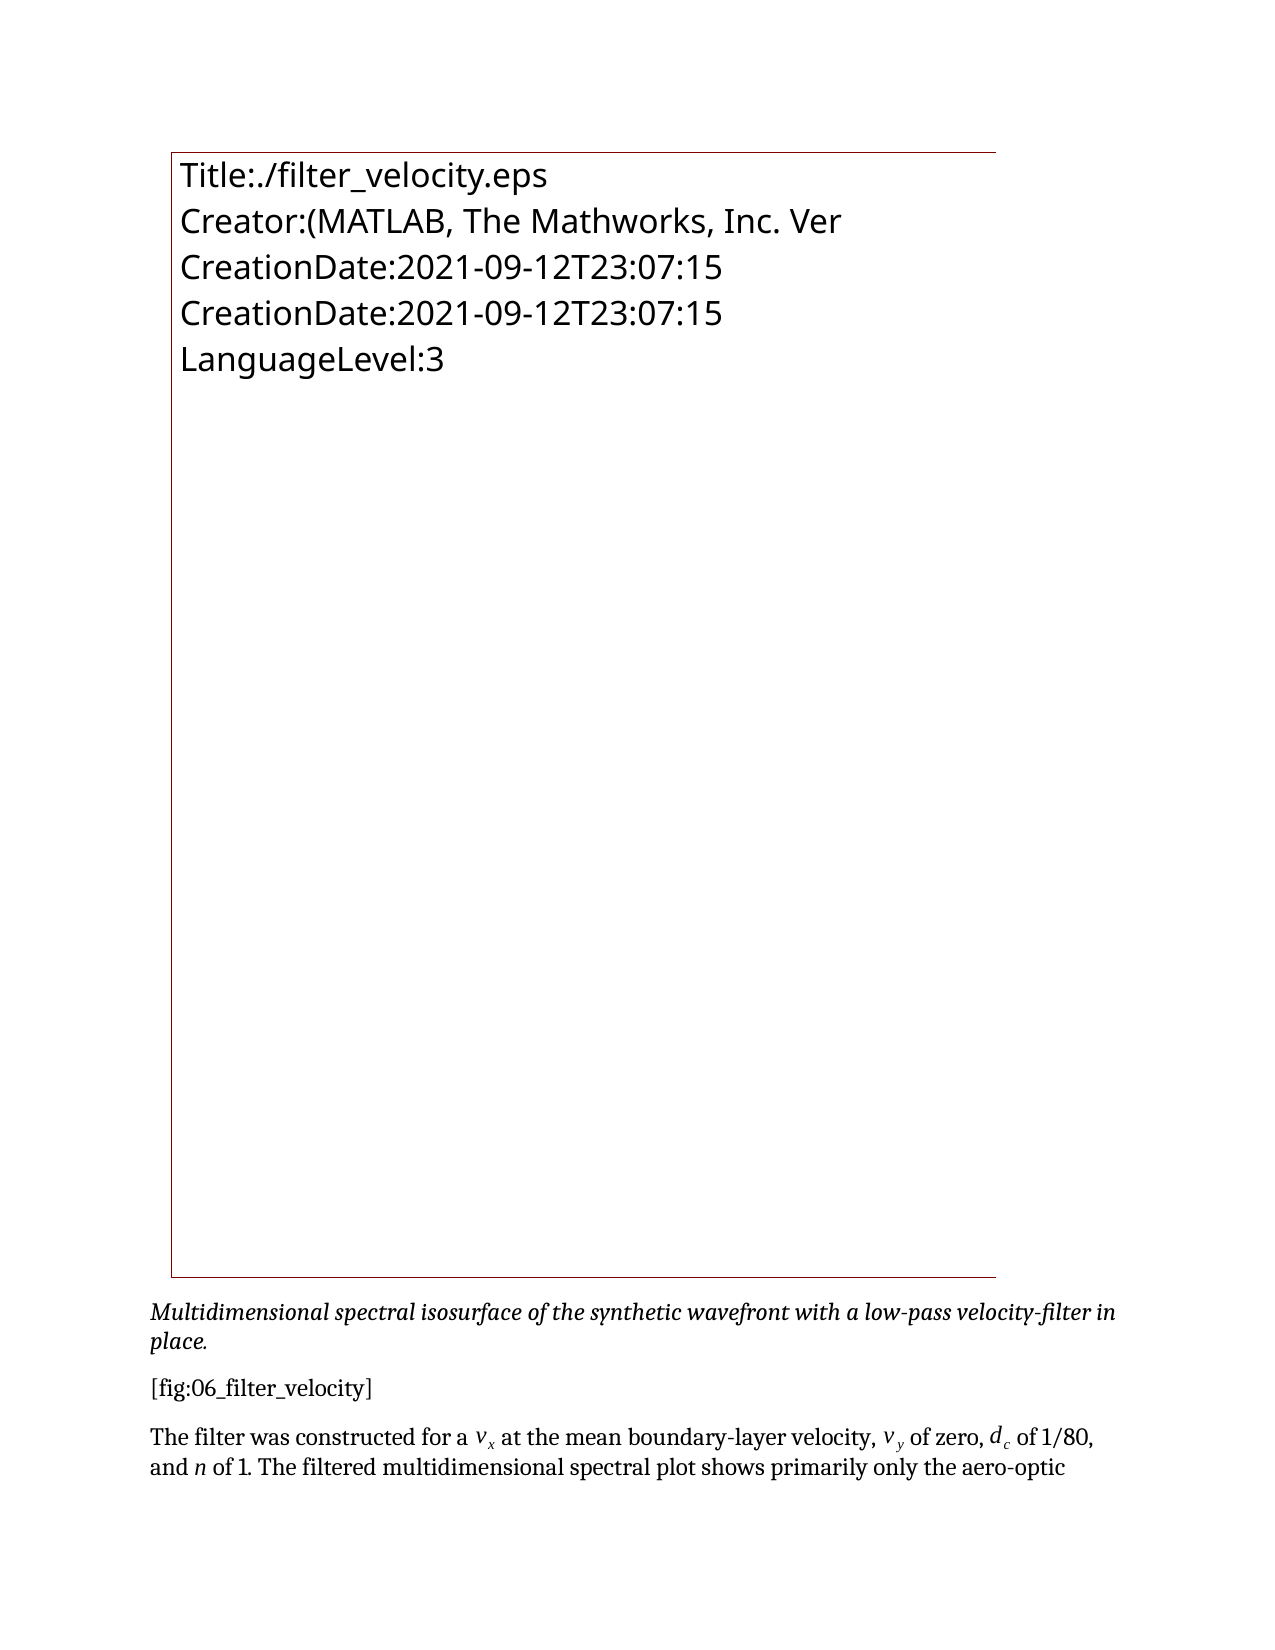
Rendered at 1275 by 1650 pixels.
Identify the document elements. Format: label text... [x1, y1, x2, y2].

text Multidimensional spectral isosurface of the synthetic wavefront with a low-pass velocity-filter in place. [150, 1298, 1125, 1355]
text [fig:06_filter_velocity] [150, 1374, 1125, 1403]
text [150, 1422, 1125, 1482]
